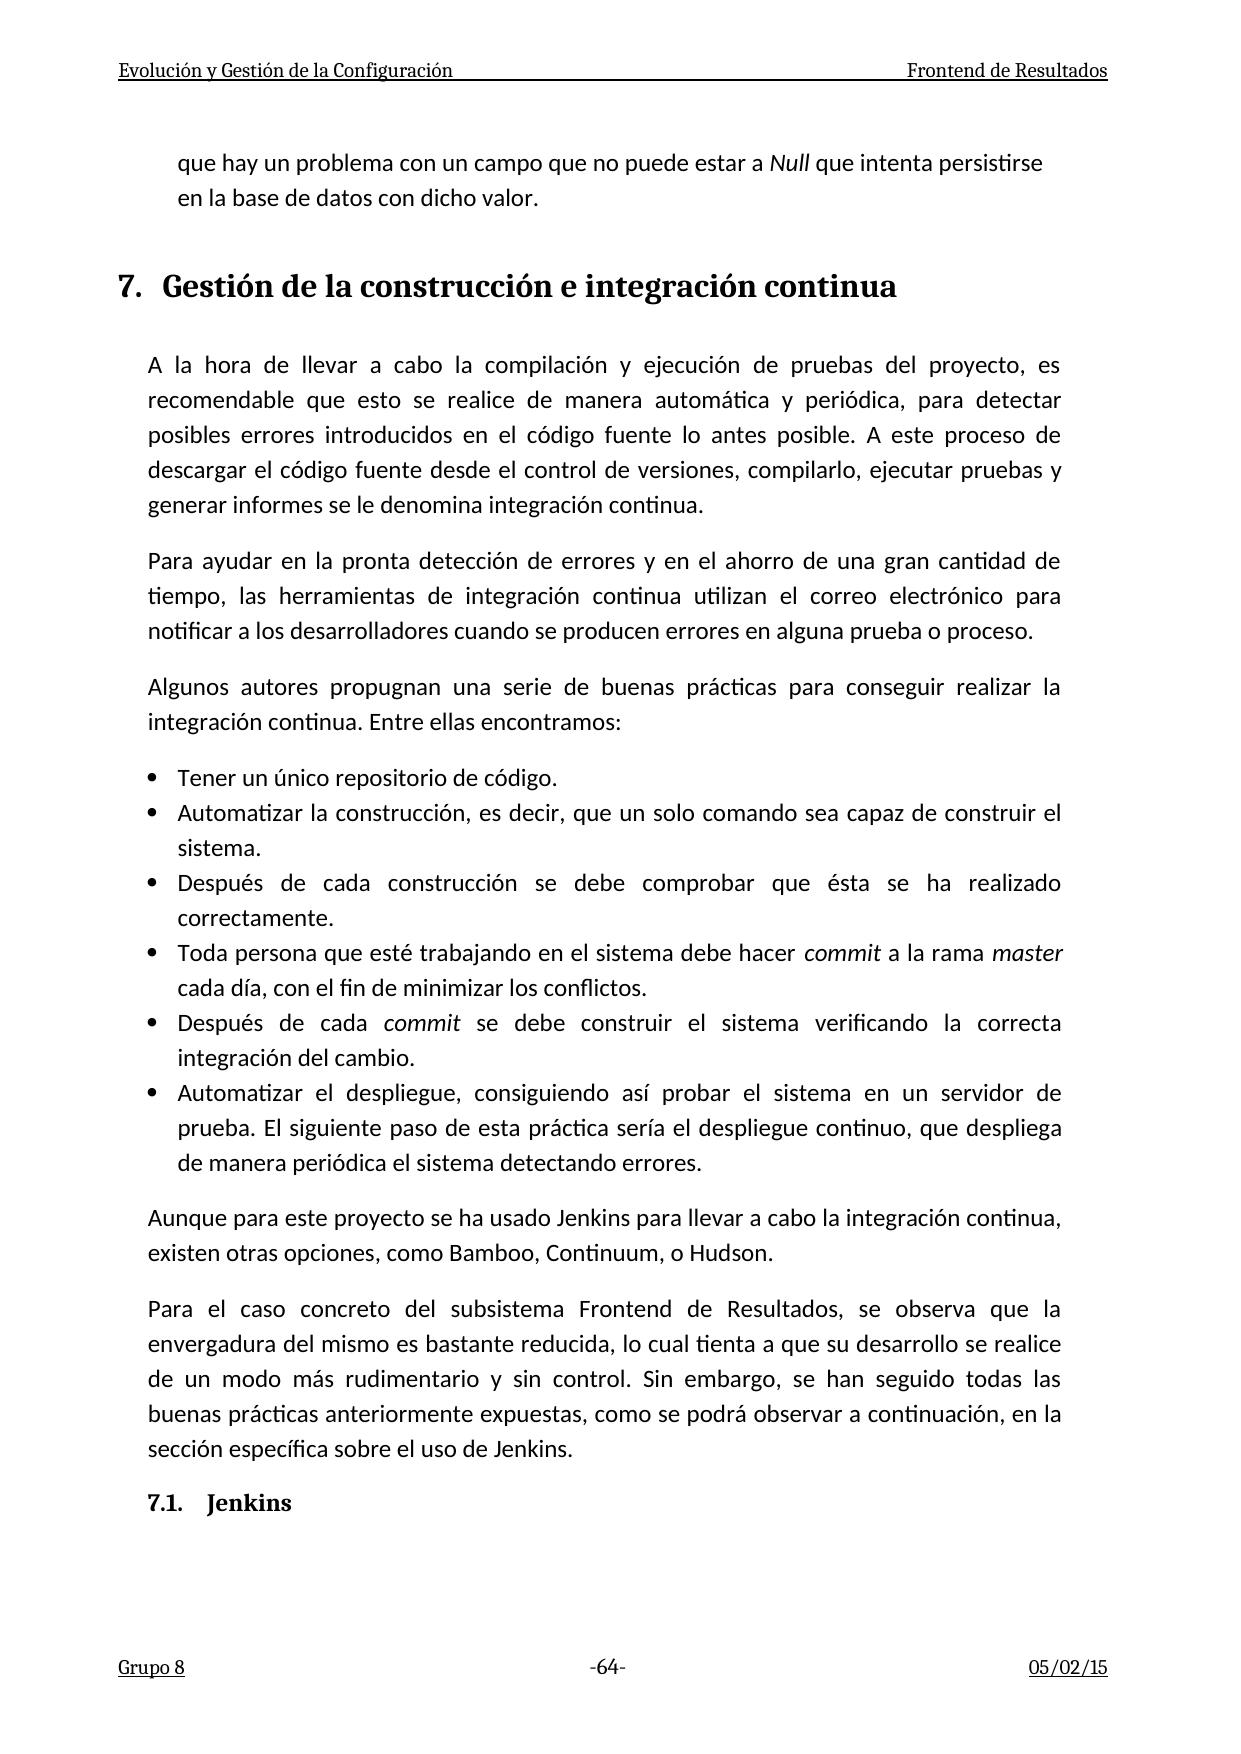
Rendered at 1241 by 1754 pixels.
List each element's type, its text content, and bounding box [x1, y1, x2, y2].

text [177, 148, 1063, 213]
text Para ayudar en la pronta detección de errores y en el ahorro de una gran cantidad de tiempo, las herramientas de integración continua utilizan el correo electrónico para notificar a los desarrolladores cuando se producen errores en alguna prueba o proceso. [148, 545, 1063, 646]
list Toda persona que esté trabajando en el sistema debe hacer commit a la rama master cada día, con el fin de minimizar los conflictos. [148, 937, 1063, 1002]
list Tener un único repositorio de código. [148, 762, 1063, 792]
text Para el caso concreto del subsistema Frontend de Resultados, se observa que la envergadura del mismo es bastante reducida, lo cual tienta a que su desarrollo se realice de un modo más rudimentario y sin control. Sin embargo, se han seguido todas las buenas prácticas anteriormente expuestas, como se podrá observar a continuación, en la sección específica sobre el uso de Jenkins. [148, 1293, 1063, 1464]
list Automatizar el despliegue, consiguiendo así probar el sistema en un servidor de prueba. El siguiente paso de esta práctica sería el despliegue continuo, que despliega de manera periódica el sistema detectando errores. [148, 1077, 1063, 1177]
list Después de cada commit se debe construir el sistema verificando la correcta integración del cambio. [148, 1007, 1063, 1072]
text A la hora de llevar a cabo la compilación y ejecución de pruebas del proyecto, es recomendable que esto se realice de manera automática y periódica, para detectar posibles errores introducidos en el código fuente lo antes posible. A este proceso de descargar el código fuente desde el control de versiones, compilarlo, ejecutar pruebas y generar informes se le denomina integración continua. [148, 349, 1063, 520]
text Algunos autores propugnan una serie de buenas prácticas para conseguir realizar la integración continua. Entre ellas encontramos: [148, 671, 1063, 736]
list Jenkins [148, 1489, 1063, 1518]
subtitle Gestión de la construcción e integración continua [118, 268, 1063, 306]
text Aunque para este proyecto se ha usado Jenkins para llevar a cabo la integración continua, existen otras opciones, como Bamboo, Continuum, o Hudson. [148, 1202, 1063, 1268]
list Automatizar la construcción, es decir, que un solo comando sea capaz de construir el sistema. [148, 797, 1063, 862]
list Después de cada construcción se debe comprobar que ésta se ha realizado correctamente. [148, 867, 1063, 932]
